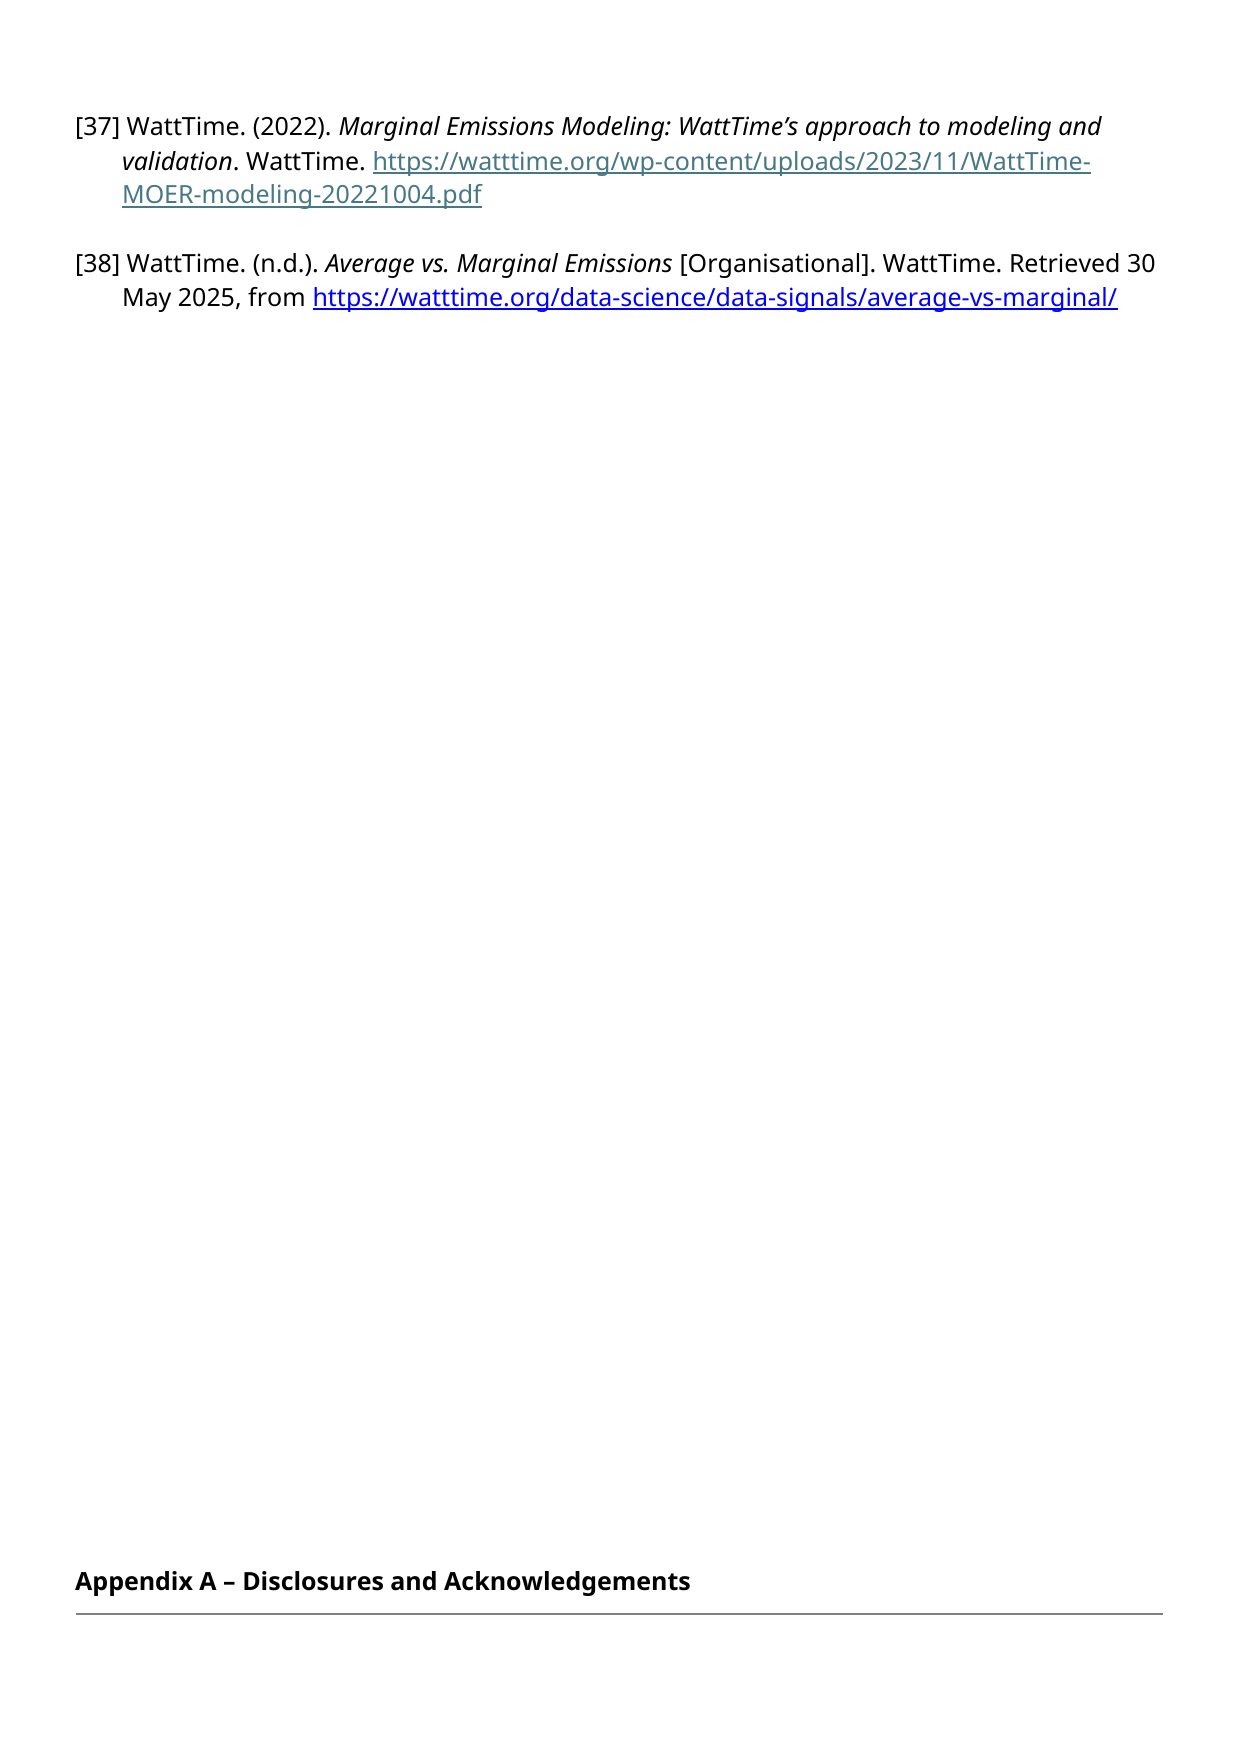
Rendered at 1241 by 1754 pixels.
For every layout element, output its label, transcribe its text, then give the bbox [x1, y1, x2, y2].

text [38] WattTime. (n.d.). Average vs. Marginal Emissions [Organisational]. WattTime. Retrieved 30 May 2025, from https://watttime.org/data-science/data-signals/average-vs-marginal/ [75, 245, 1165, 313]
text Appendix A – Disclosures and Acknowledgements [75, 1563, 1165, 1597]
text [37] WattTime. (2022). Marginal Emissions Modeling: WattTime’s approach to modeling and validation. WattTime. https://watttime.org/wp-content/uploads/2023/11/WattTime-MOER-modeling-20221004.pdf [75, 109, 1165, 211]
